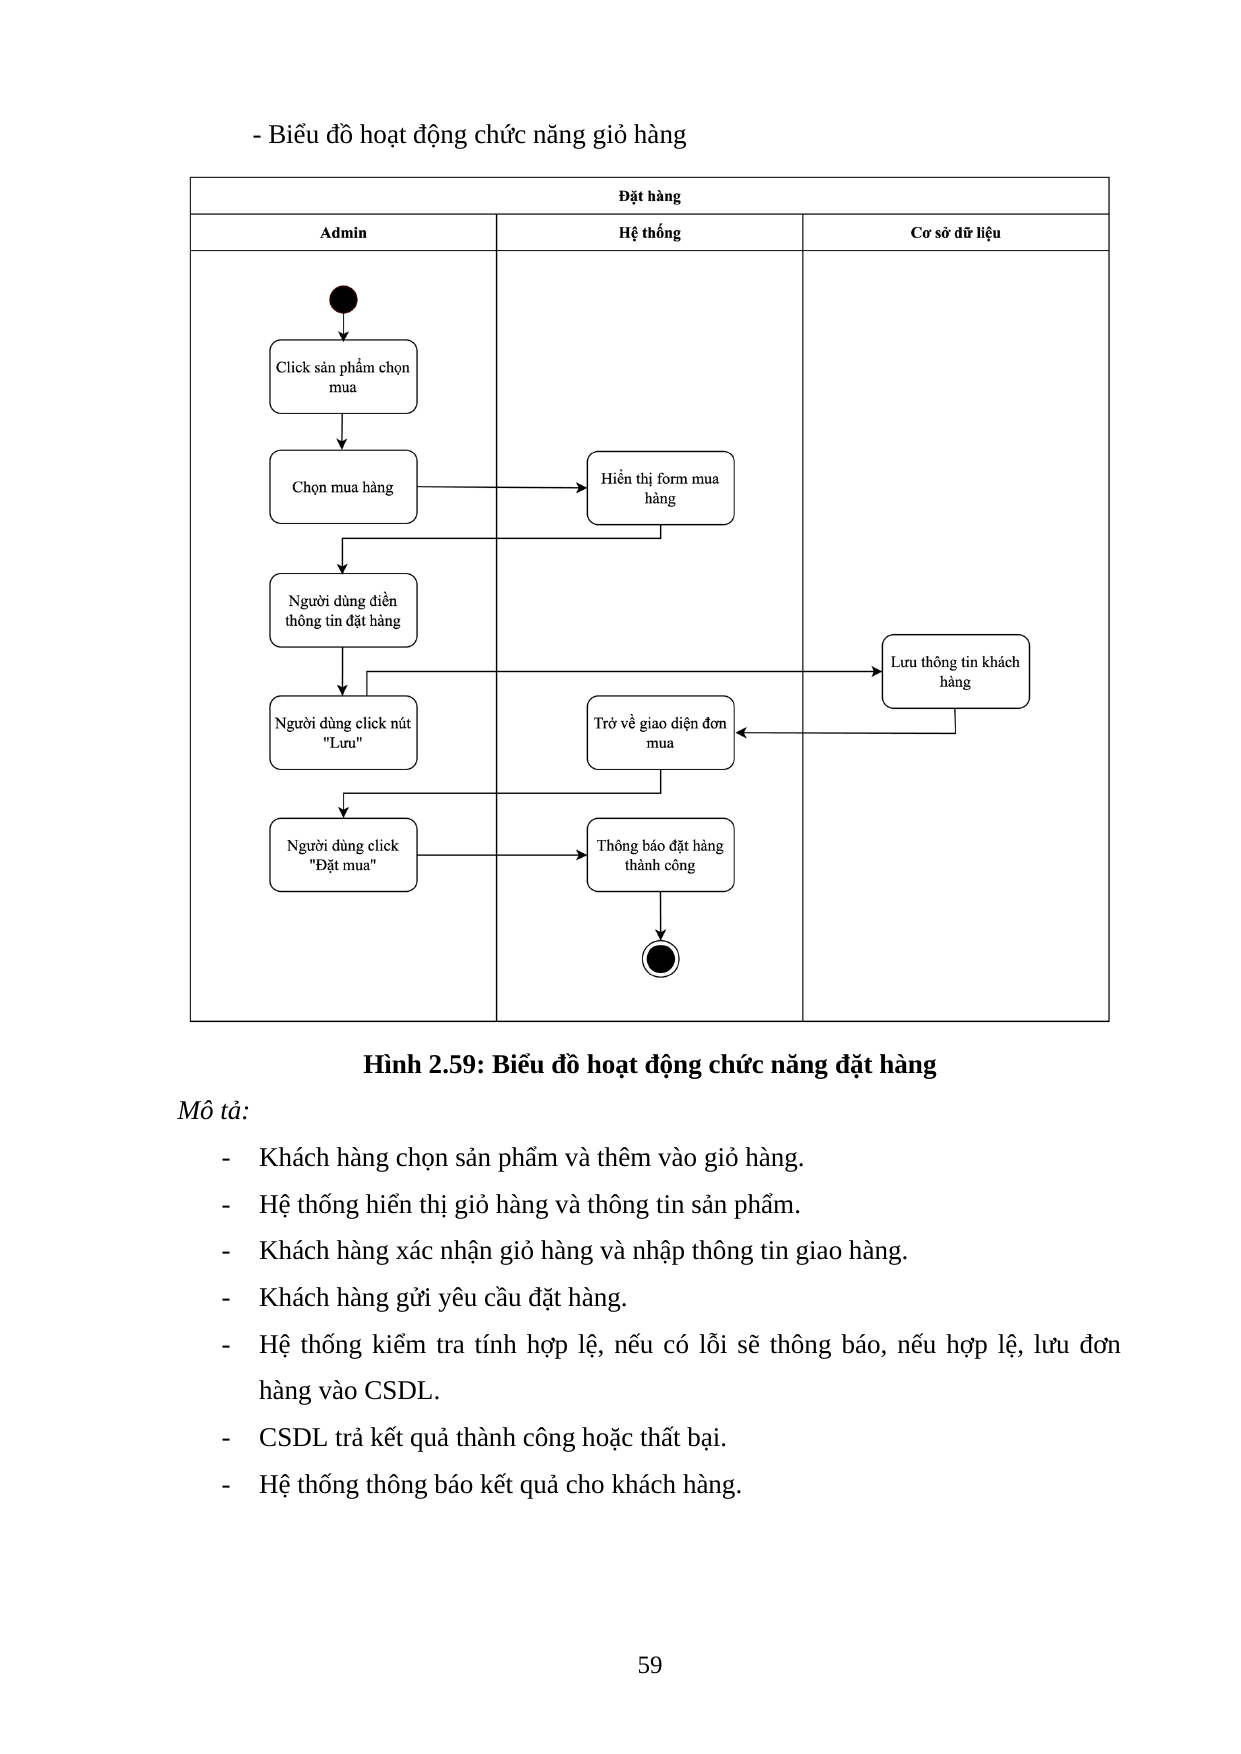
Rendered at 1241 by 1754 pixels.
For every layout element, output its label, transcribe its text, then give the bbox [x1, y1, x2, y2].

list Khách hàng chọn sản phẩm và thêm vào giỏ hàng. [221, 1141, 1122, 1172]
list CSDL trả kết quả thành công hoặc thất bại. [221, 1421, 1122, 1452]
subtitle - Biểu đồ hoạt động chức năng giỏ hàng [252, 118, 1122, 149]
list Hệ thống hiển thị giỏ hàng và thông tin sản phẩm. [221, 1188, 1122, 1219]
picture [177, 164, 1123, 1034]
list Hệ thống kiểm tra tính hợp lệ, nếu có lỗi sẽ thông báo, nếu hợp lệ, lưu đơn hàng vào CSDL. [221, 1328, 1122, 1406]
subtitle Mô tả: [177, 1094, 1122, 1126]
list Khách hàng xác nhận giỏ hàng và nhập thông tin giao hàng. [221, 1234, 1122, 1266]
subtitle Hình 2.59: Biểu đồ hoạt động chức năng đặt hàng [177, 1048, 1122, 1079]
list Khách hàng gửi yêu cầu đặt hàng. [221, 1281, 1122, 1312]
list Hệ thống thông báo kết quả cho khách hàng. [221, 1468, 1122, 1499]
